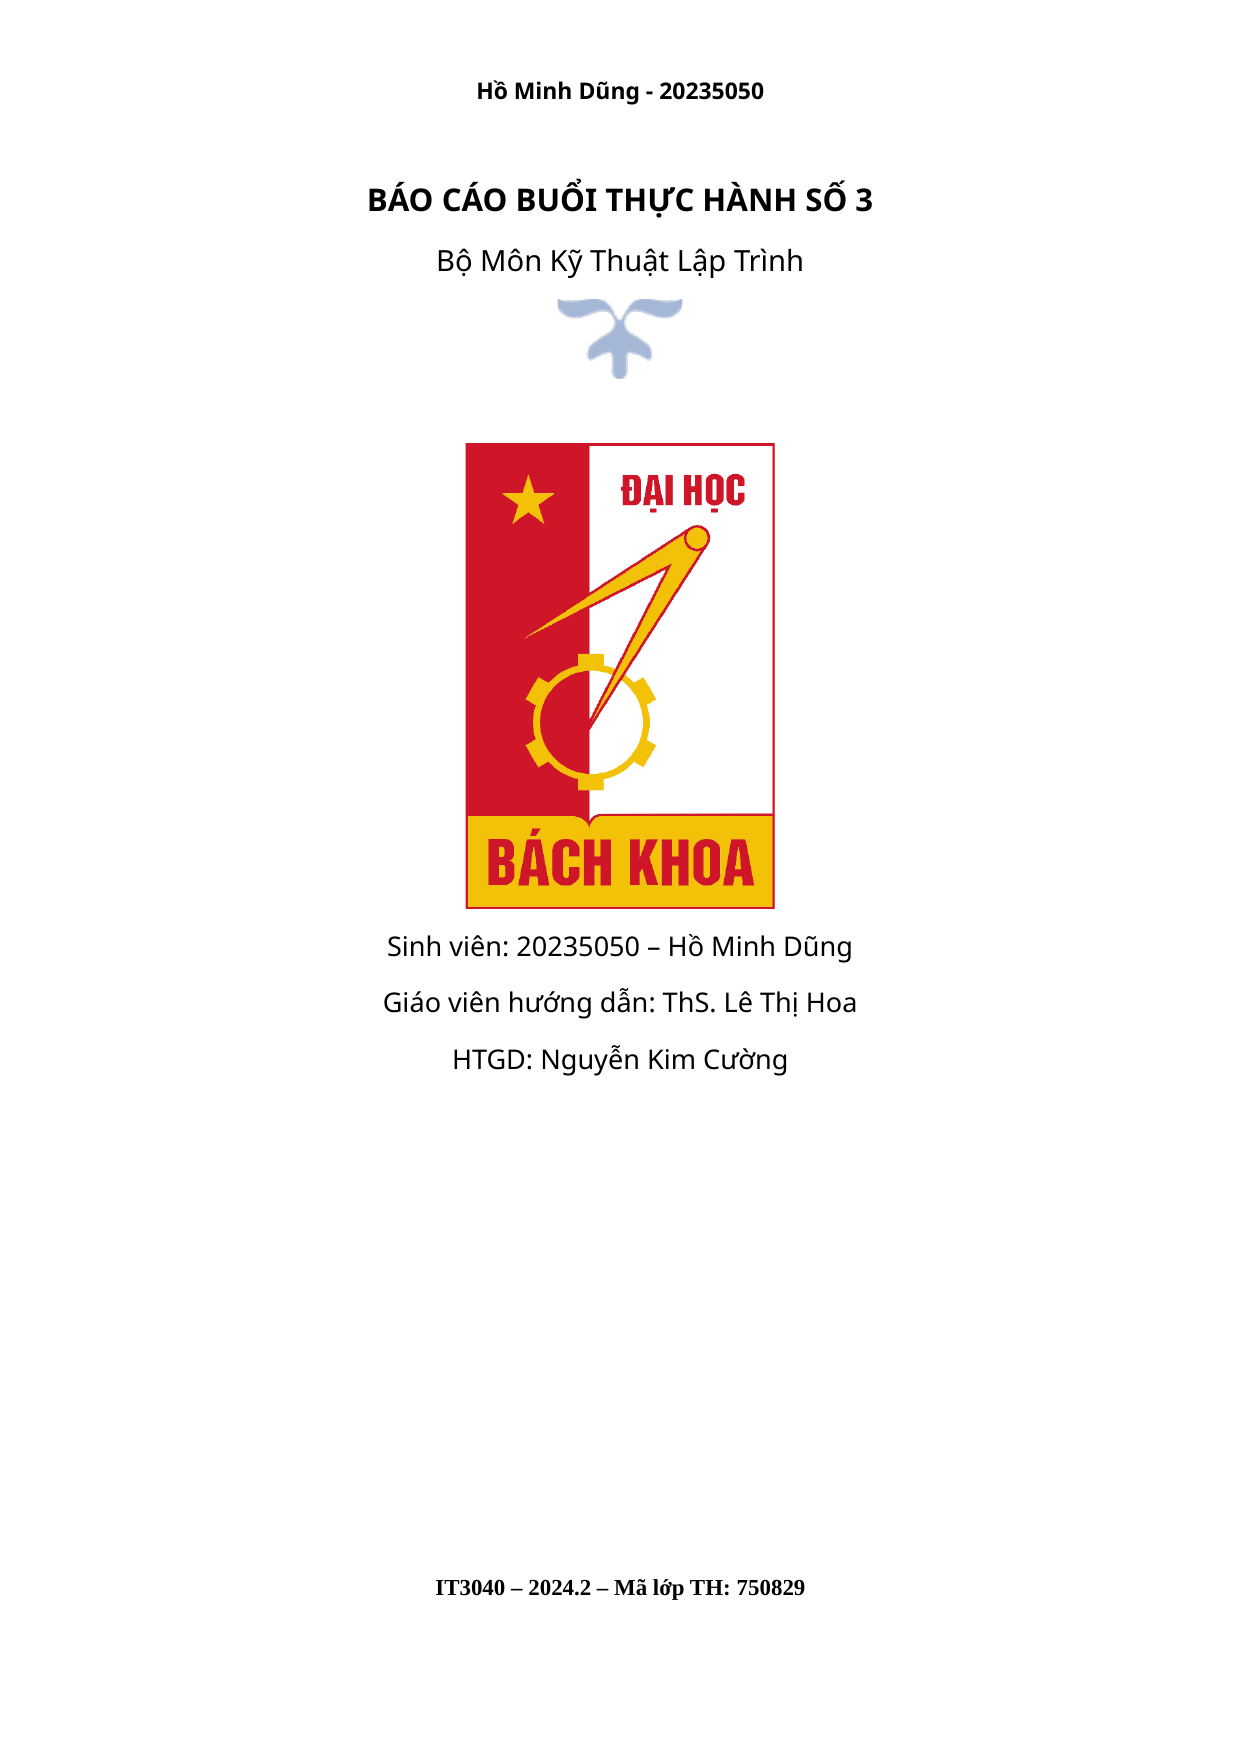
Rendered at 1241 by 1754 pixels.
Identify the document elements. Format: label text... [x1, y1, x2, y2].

picture [465, 443, 775, 909]
text Bộ Môn Kỹ Thuật Lập Trình [150, 240, 1090, 280]
text Giáo viên hướng dẫn: ThS. Lê Thị Hoa [150, 984, 1090, 1021]
picture [557, 299, 683, 380]
text Sinh viên: 20235050 – Hồ Minh Dũng [150, 927, 1090, 964]
text BÁO CÁO BUỔI THỰC HÀNH SỐ 3 [150, 178, 1090, 220]
text HTGD: Nguyễn Kim Cường [150, 1040, 1090, 1077]
